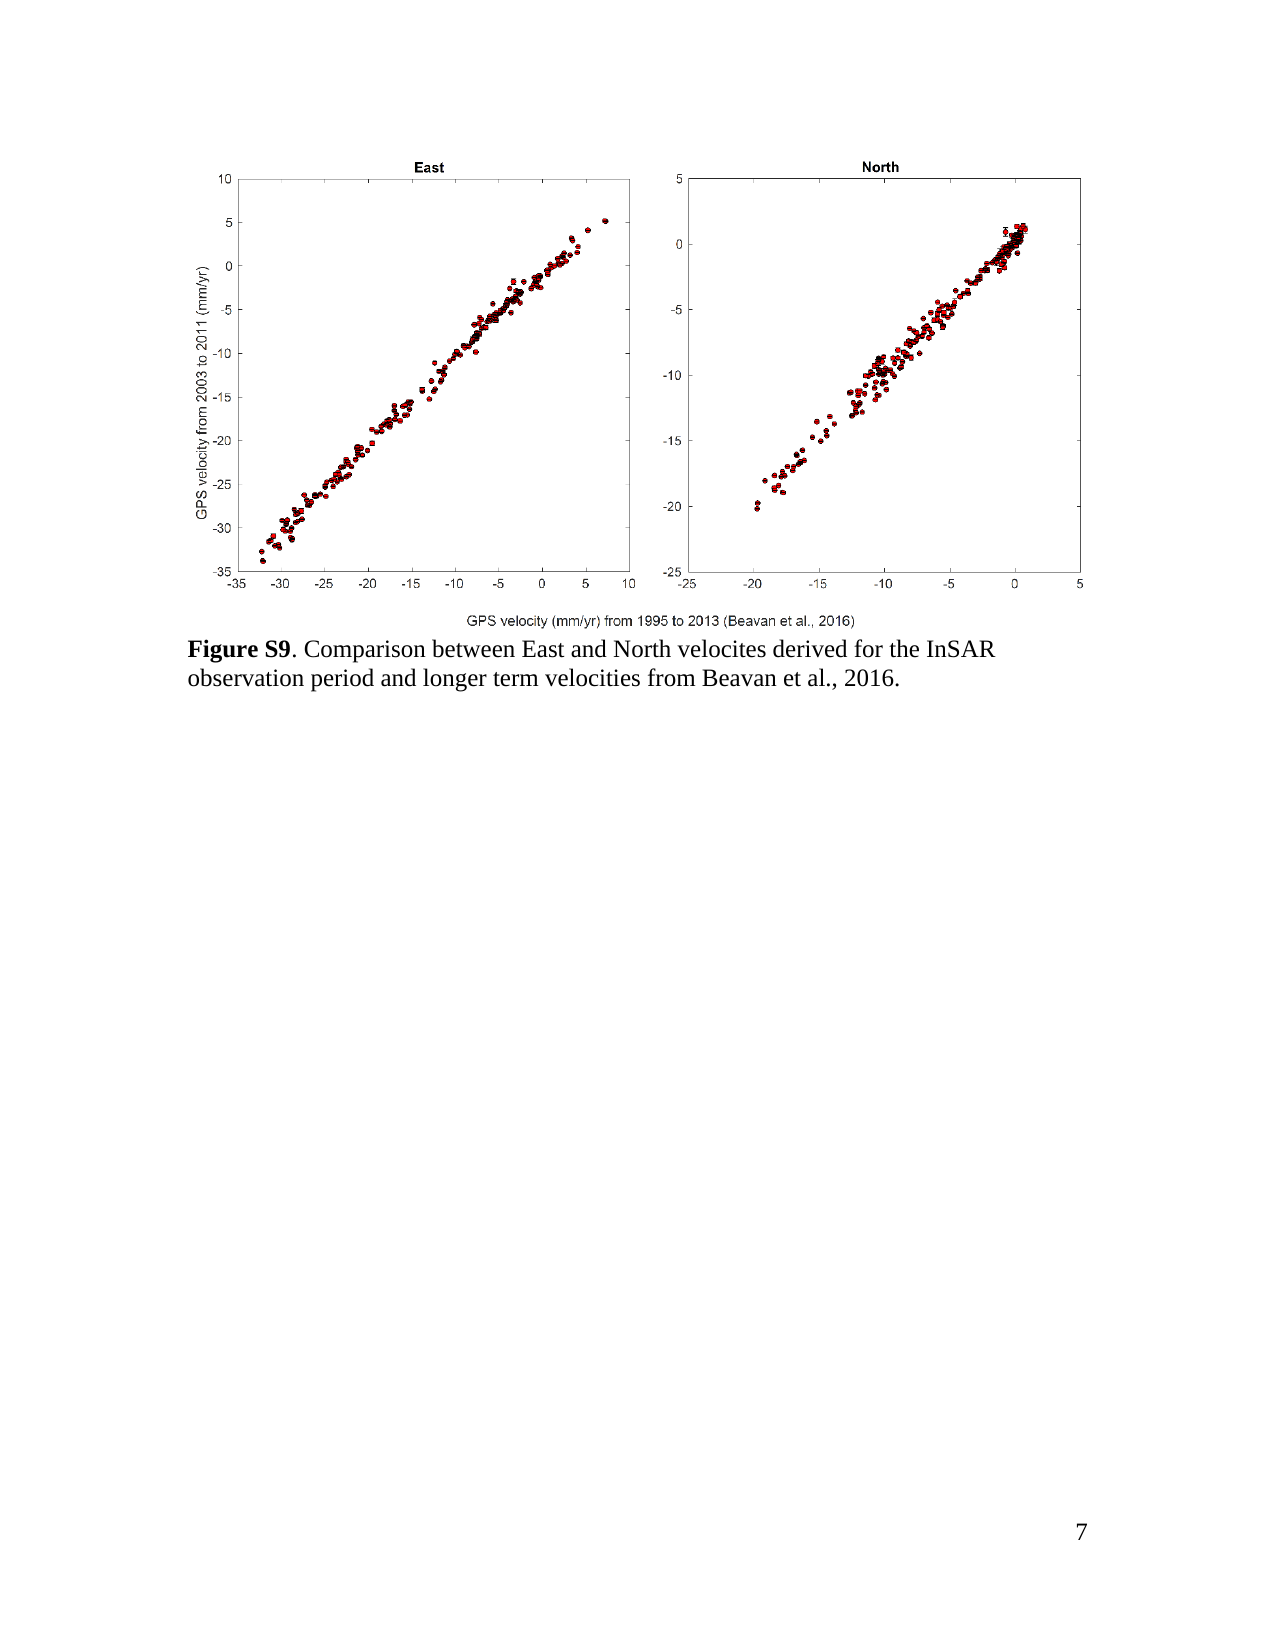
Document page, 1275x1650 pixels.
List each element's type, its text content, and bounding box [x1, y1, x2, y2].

picture [187, 150, 1088, 635]
text Figure S9. Comparison between East and North velocites derived for the InSAR observation period and longer term velocities from Beavan et al., 2016. [187, 635, 1087, 692]
